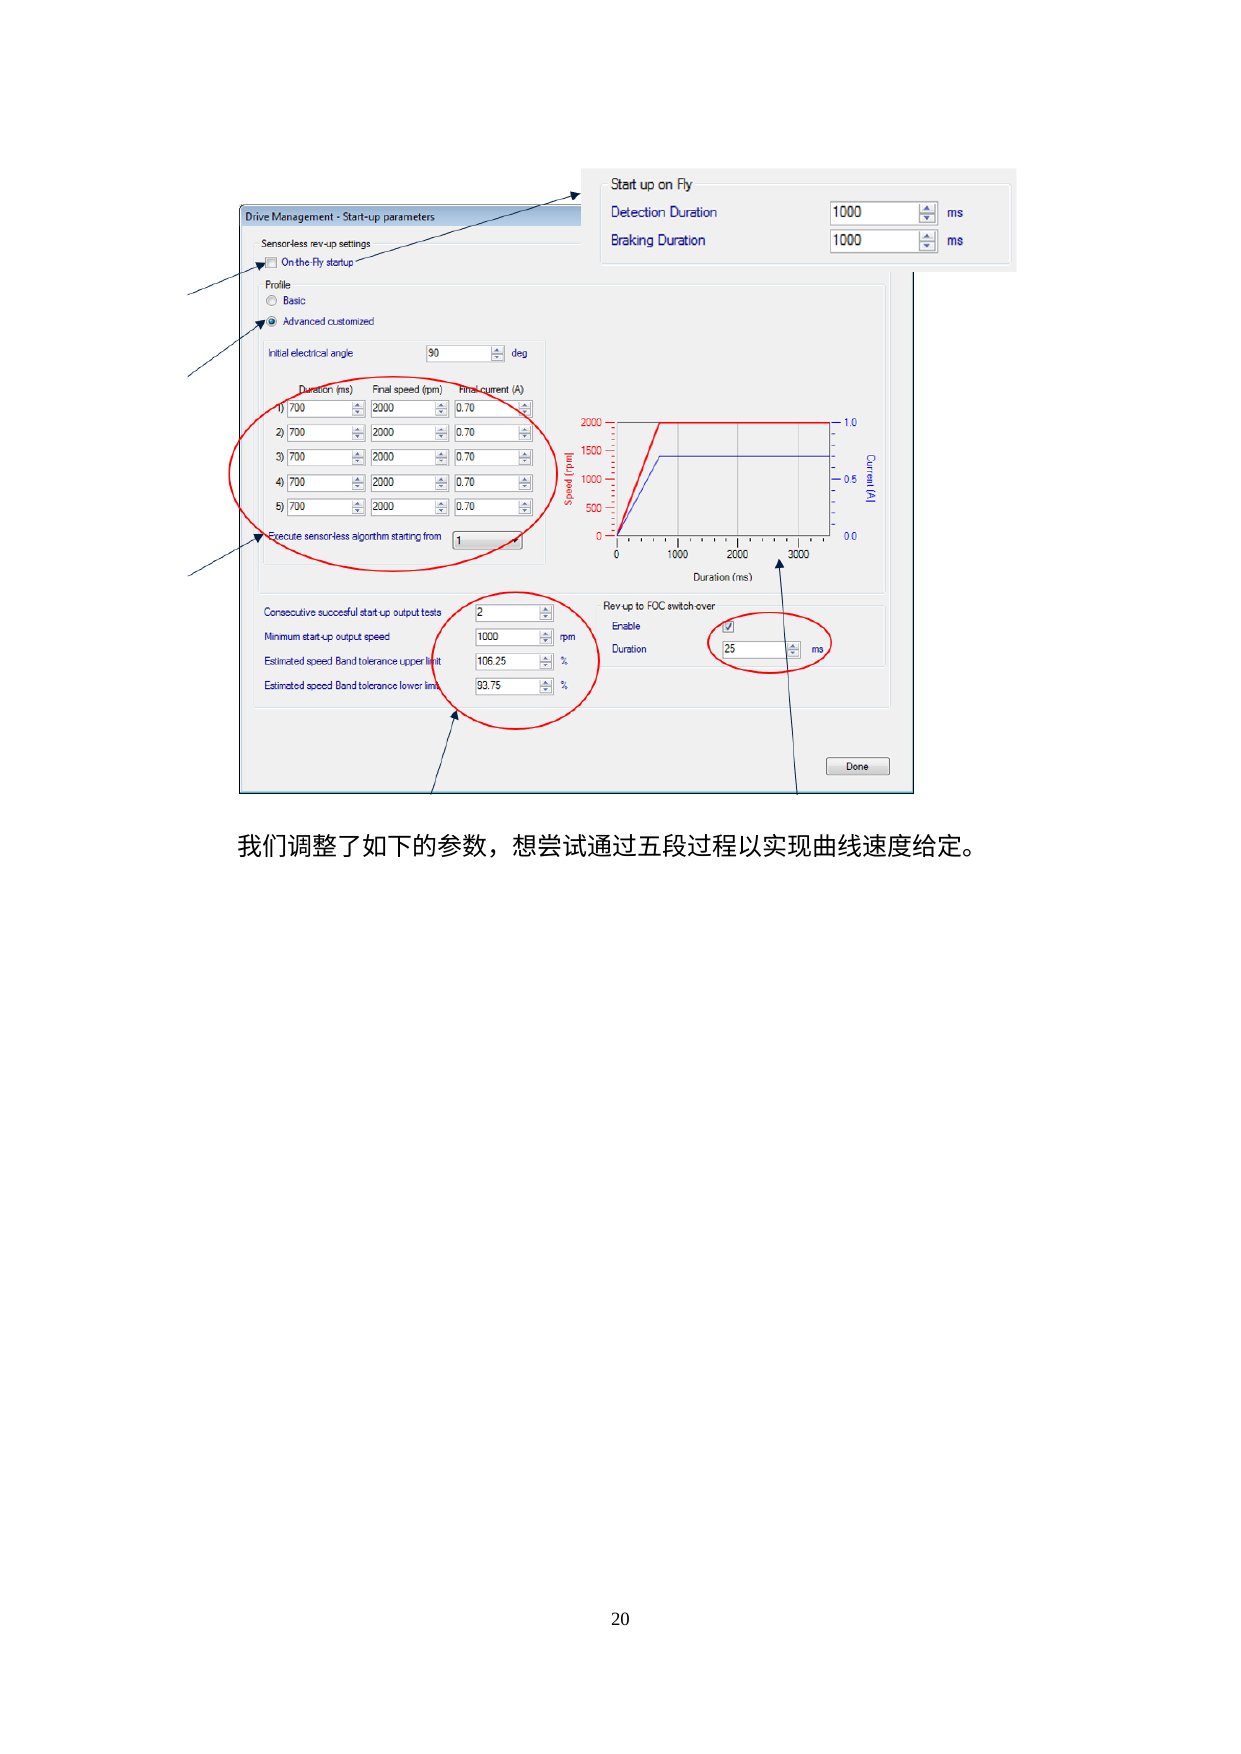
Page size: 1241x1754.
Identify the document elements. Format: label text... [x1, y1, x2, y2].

text 我们调整了如下的参数，想尝试通过五段过程以实现曲线速度给定。 [187, 812, 1053, 877]
picture [187, 162, 1053, 795]
